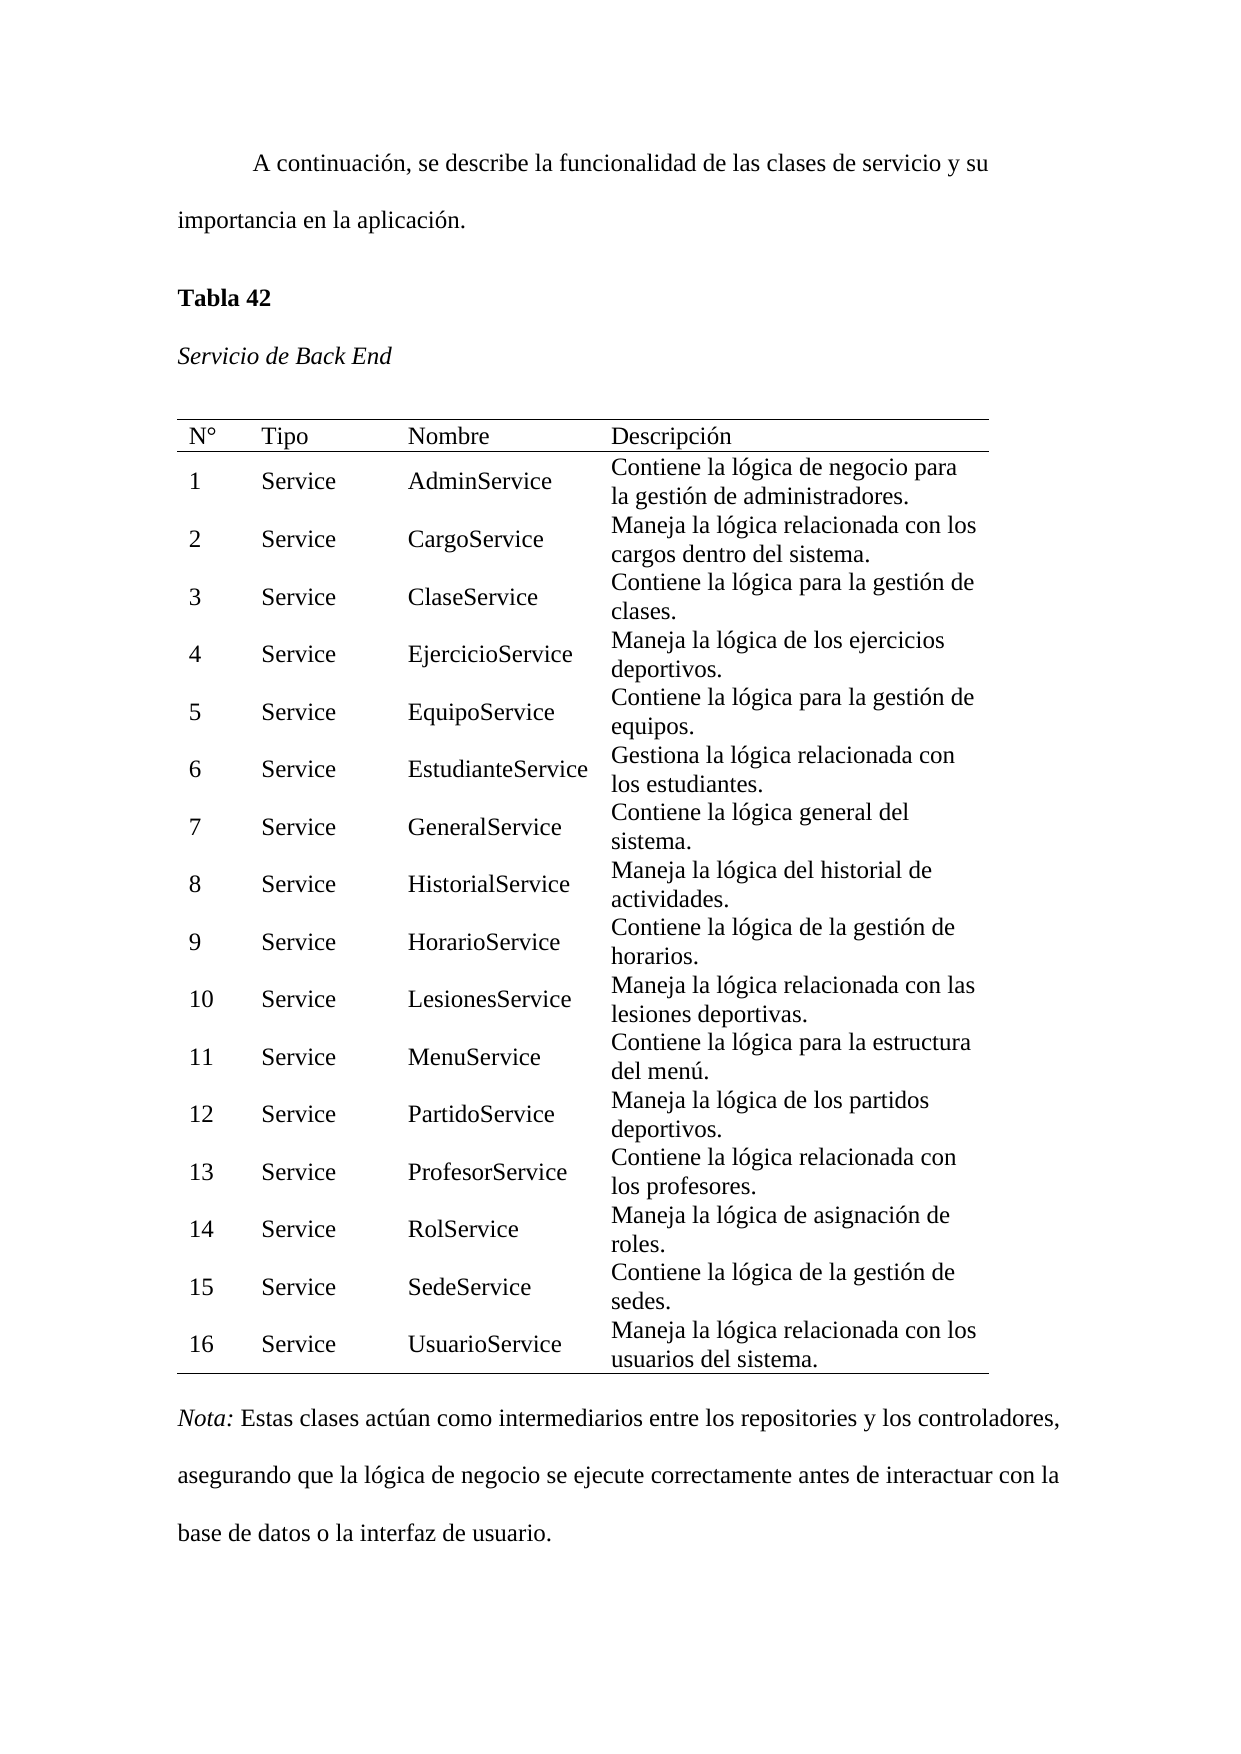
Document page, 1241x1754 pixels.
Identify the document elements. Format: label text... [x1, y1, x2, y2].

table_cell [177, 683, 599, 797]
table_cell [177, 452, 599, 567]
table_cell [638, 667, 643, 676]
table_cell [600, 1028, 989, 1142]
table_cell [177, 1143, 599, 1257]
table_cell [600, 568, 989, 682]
text Nota: Estas clases actúan como intermediarios entre los repositories y los controladores, asegurando que la lógica de negocio se ejecute correctamente antes de interactuar con la base de datos o la interfaz de usuario. [177, 1403, 1063, 1546]
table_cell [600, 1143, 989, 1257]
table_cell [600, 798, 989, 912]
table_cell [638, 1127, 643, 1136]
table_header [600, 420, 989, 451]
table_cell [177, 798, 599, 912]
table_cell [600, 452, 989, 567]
text A continuación, se describe la funcionalidad de las clases de servicio y su importancia en la aplicación. [177, 148, 1063, 234]
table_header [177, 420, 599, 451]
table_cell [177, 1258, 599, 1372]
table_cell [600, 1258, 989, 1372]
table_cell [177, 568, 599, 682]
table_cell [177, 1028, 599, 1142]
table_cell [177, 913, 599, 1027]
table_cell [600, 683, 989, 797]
text Tabla 42 Servicio de Back End [177, 283, 1063, 370]
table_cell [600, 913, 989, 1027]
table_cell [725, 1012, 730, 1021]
